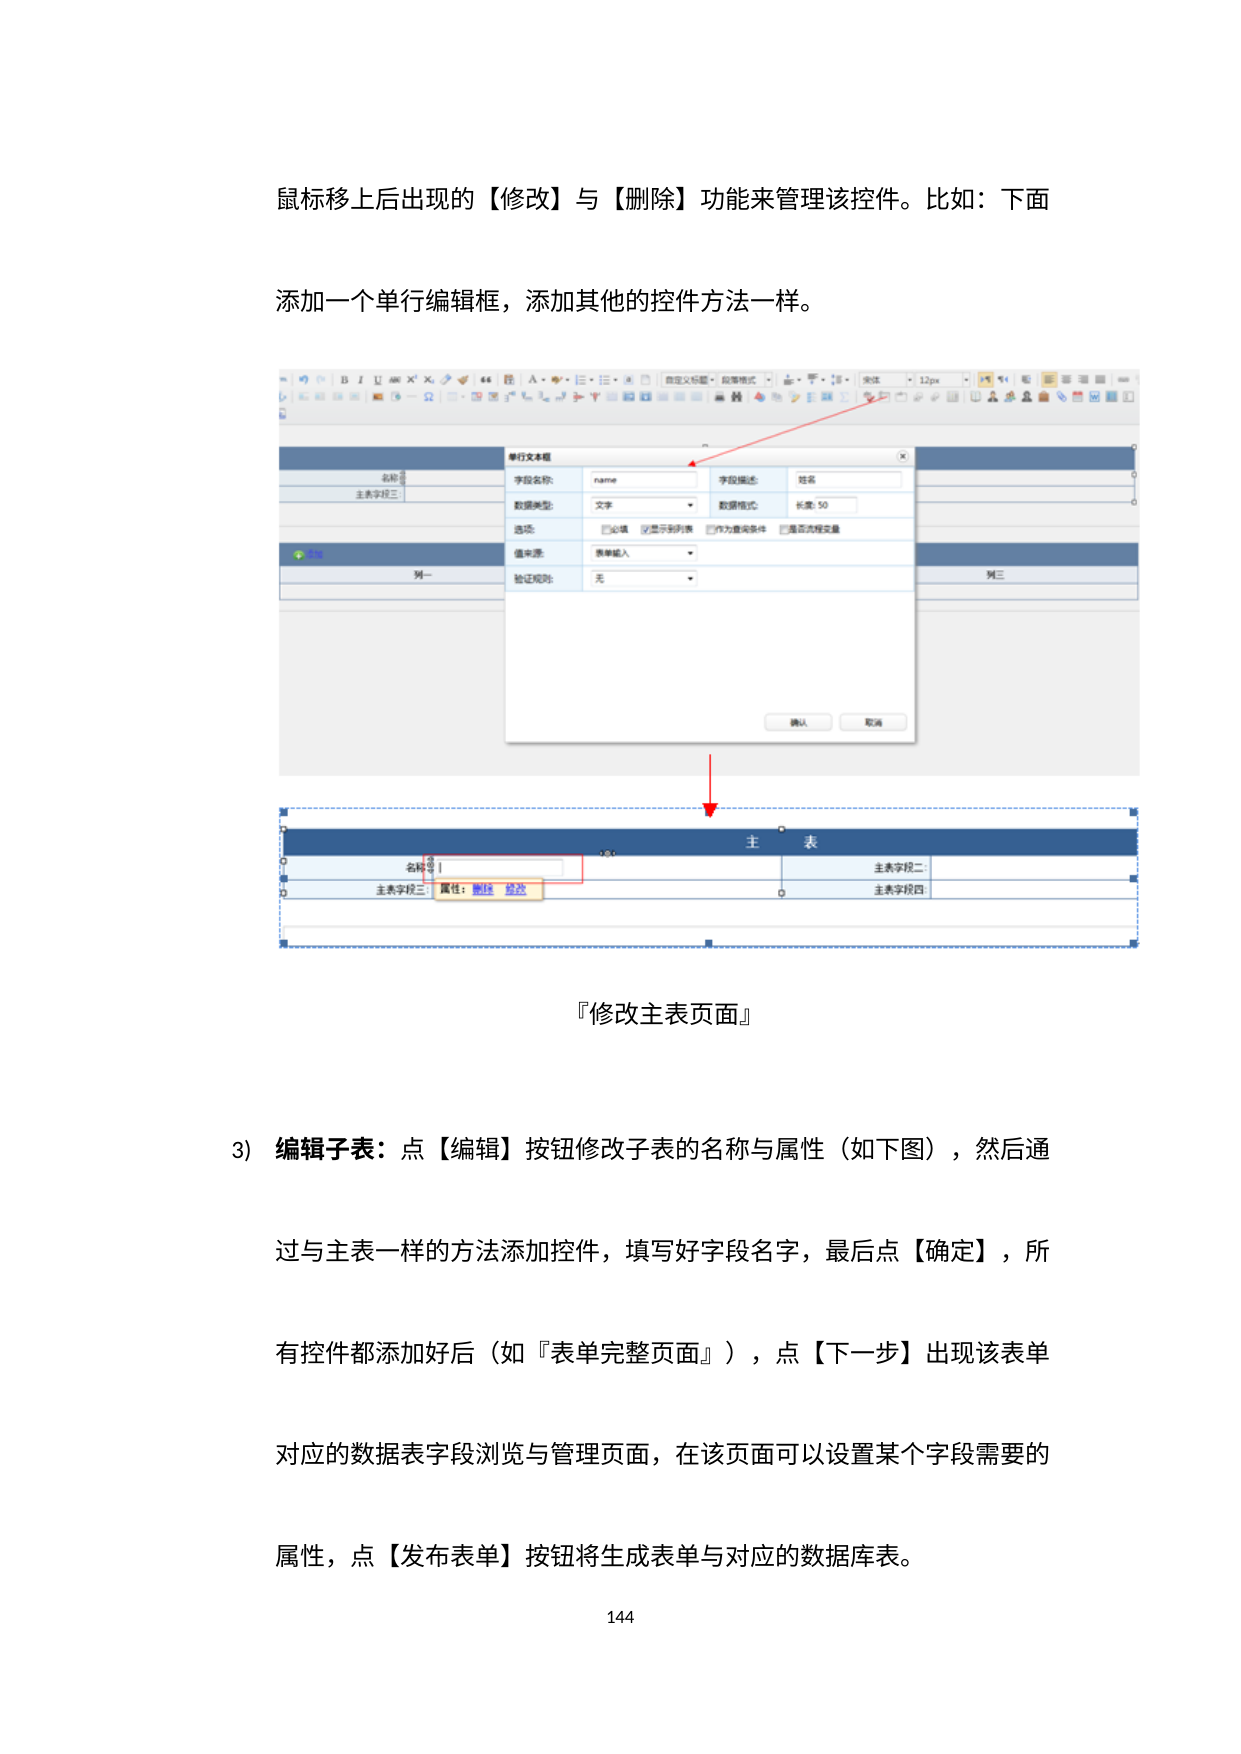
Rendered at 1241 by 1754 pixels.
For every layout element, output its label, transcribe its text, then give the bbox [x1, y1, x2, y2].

list 编辑子表：点【编辑】按钮修改子表的名称与属性（如下图），然后通过与主表一样的方法添加控件，填写好字段名字，最后点【确定】，所有控件都添加好后（如『表单完整页面』），点【下一步】出现该表单对应的数据表字段浏览与管理页面，在该页面可以设置某个字段需要的属性，点【发布表单】按钮将生成表单与对应的数据库表。 [231, 1113, 1053, 1589]
list 『修改主表页面』 [275, 978, 1053, 1046]
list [231, 164, 1053, 334]
picture [275, 365, 1140, 950]
